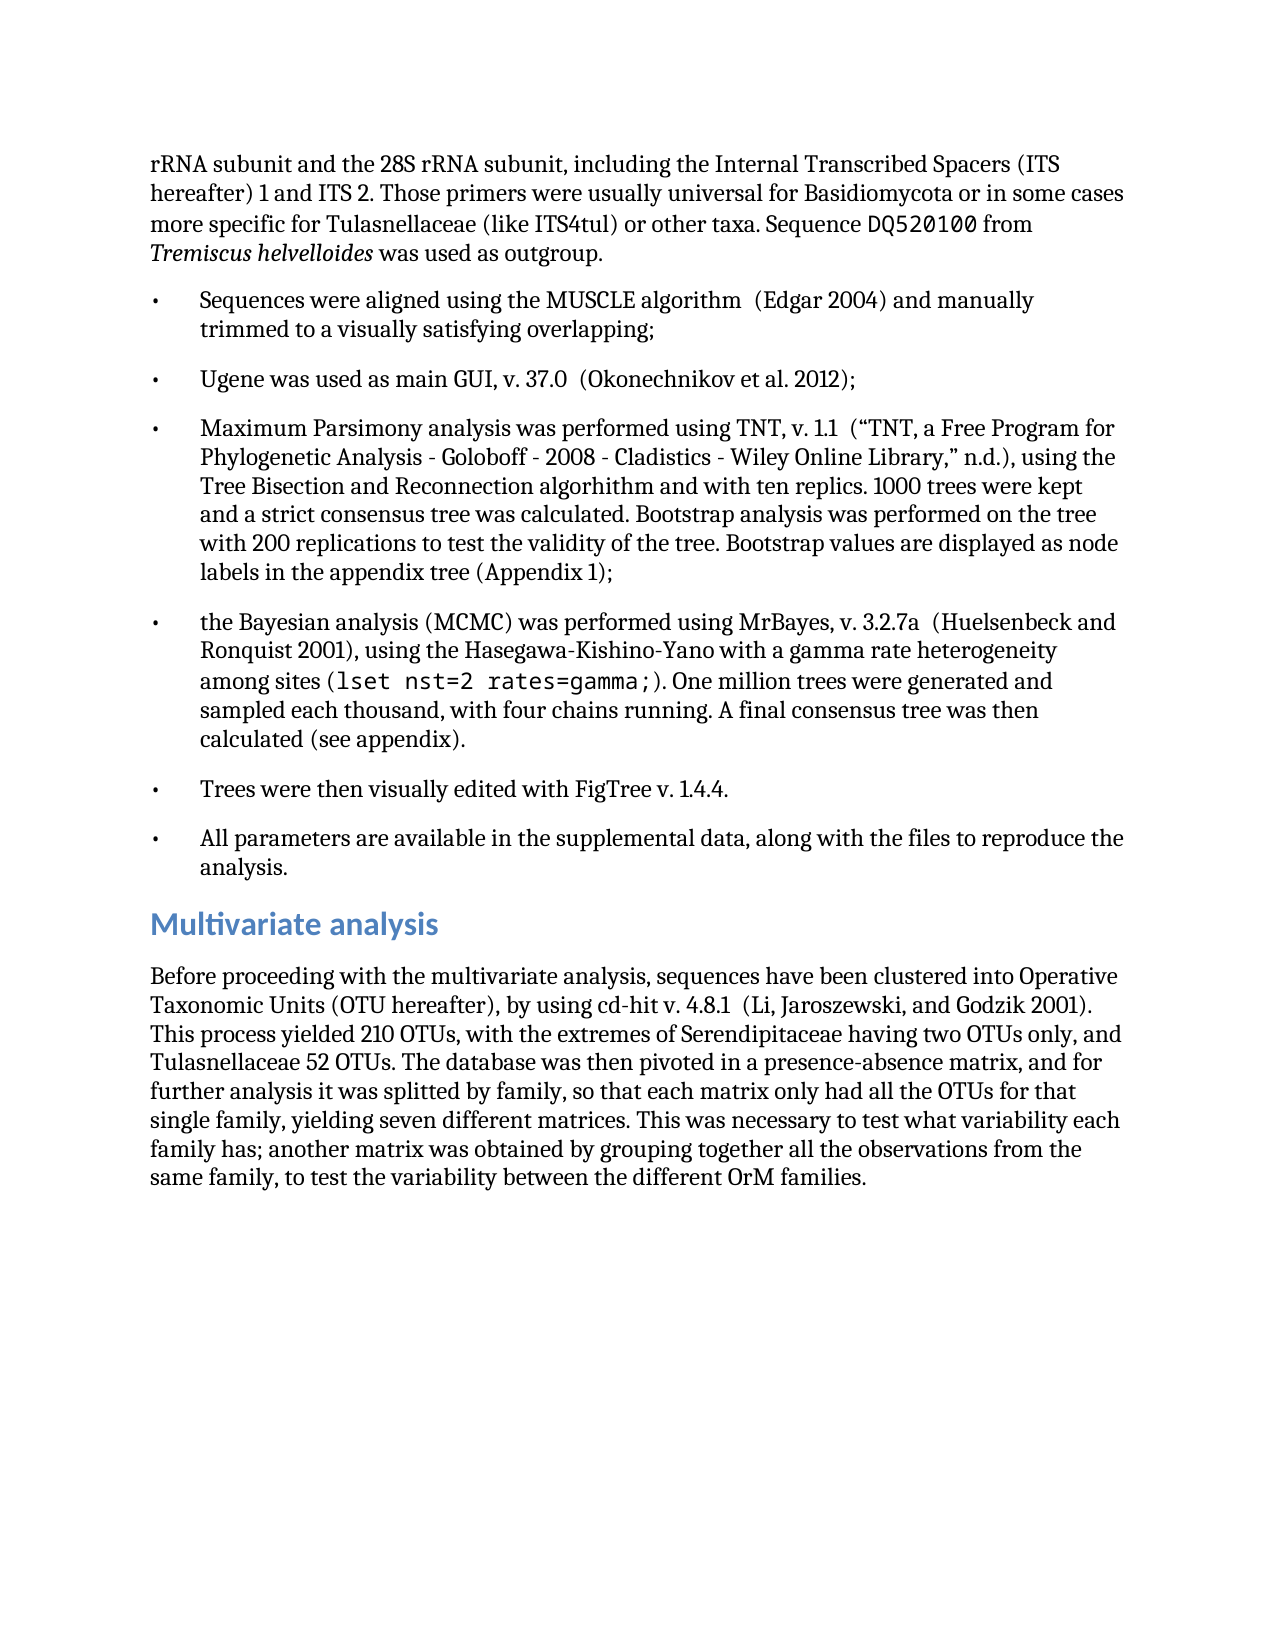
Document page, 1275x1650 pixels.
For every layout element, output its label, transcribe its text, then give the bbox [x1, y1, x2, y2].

list Maximum Parsimony analysis was performed using TNT, v. 1.1 (“TNT, a Free Program for Phylogenetic Analysis - Goloboff - 2008 - Cladistics - Wiley Online Library,” n.d.), using the Tree Bisection and Reconnection algorhithm and with ten replics. 1000 trees were kept and a strict consensus tree was calculated. Bootstrap analysis was performed on the tree with 200 replications to test the validity of the tree. Bootstrap values are displayed as node labels in the appendix tree (Appendix 1); [150, 414, 1125, 587]
list Sequences were aligned using the MUSCLE algorithm (Edgar 2004) and manually trimmed to a visually satisfying overlapping; [150, 286, 1125, 344]
list Ugene was used as main GUI, v. 37.0 (Okonechnikov et al. 2012); [150, 364, 1125, 393]
text Before proceeding with the multivariate analysis, sequences have been clustered into Operative Taxonomic Units (OTU hereafter), by using cd-hit v. 4.8.1 (Li, Jaroszewski, and Godzik 2001). This process yielded 210 OTUs, with the extremes of Serendipitaceae having two OTUs only, and Tulasnellaceae 52 OTUs. The database was then pivoted in a presence-absence matrix, and for further analysis it was splitted by family, so that each matrix only had all the OTUs for that single family, yielding seven different matrices. This was necessary to test what variability each family has; another matrix was obtained by grouping together all the observations from the same family, to test the variability between the different OrM families. [150, 962, 1125, 1192]
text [150, 150, 1125, 267]
list Trees were then visually edited with FigTree v. 1.4.4. [150, 774, 1125, 803]
list All parameters are available in the supplemental data, along with the files to reproduce the analysis. [150, 824, 1125, 882]
list the Bayesian analysis (MCMC) was performed using MrBayes, v. 3.2.7a (Huelsenbeck and Ronquist 2001), using the Hasegawa-Kishino-Yano with a gamma rate heterogeneity among sites (lset nst=2 rates=gamma;). One million trees were generated and sampled each thousand, with four chains running. A final consensus tree was then calculated (see appendix). [150, 607, 1125, 754]
subtitle Multivariate analysis [150, 902, 1125, 943]
